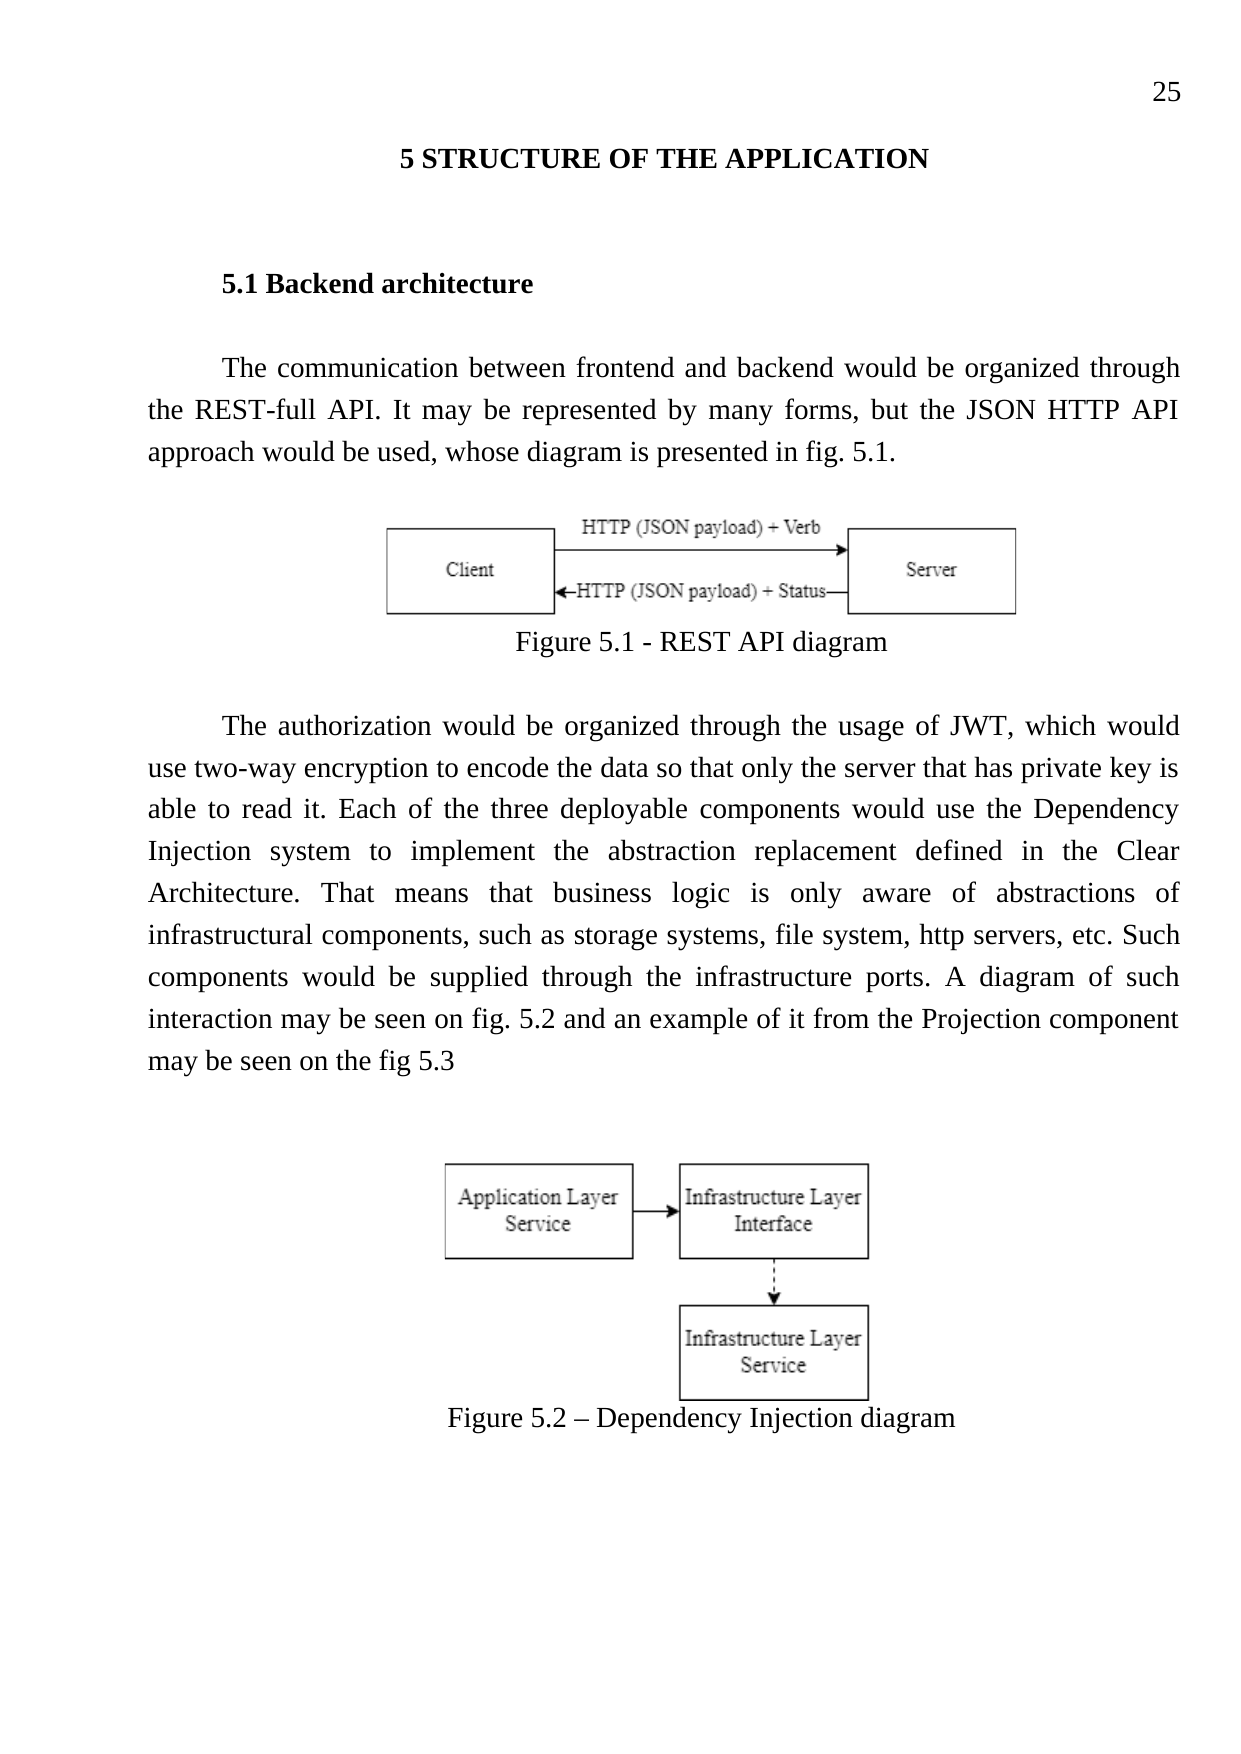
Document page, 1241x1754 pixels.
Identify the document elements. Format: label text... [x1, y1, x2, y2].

subtitle 5 STRUCTURE OF THE APPLICATION [148, 141, 1181, 174]
picture [444, 1126, 884, 1401]
subtitle 5.1 Backend architecture [148, 267, 1181, 300]
text The communication between frontend and backend would be organized through the REST-full API. It may be represented by many forms, but the JSON HTTP API approach would be used, whose diagram is presented in fig. 5.1. [148, 350, 1181, 468]
text The authorization would be organized through the usage of JWT, which would use two-way encryption to encode the data so that only the server that has private key is able to read it. Each of the three deployable components would use the Dependency Injection system to implement the abstraction replacement defined in the Clear Architecture. That means that business logic is only aware of abstractions of infrastructural components, such as storage systems, file system, http servers, etc. Such components would be supplied through the infrastructure ports. A diagram of such interaction may be seen on fig. 5.2 and an example of it from the Projection component may be seen on the fig 5.3 [148, 708, 1181, 1076]
text Figure 5.2 – Dependency Injection diagram [148, 1400, 1181, 1434]
picture [386, 517, 1017, 616]
text Figure 5.1 - REST API diagram [148, 624, 1181, 658]
